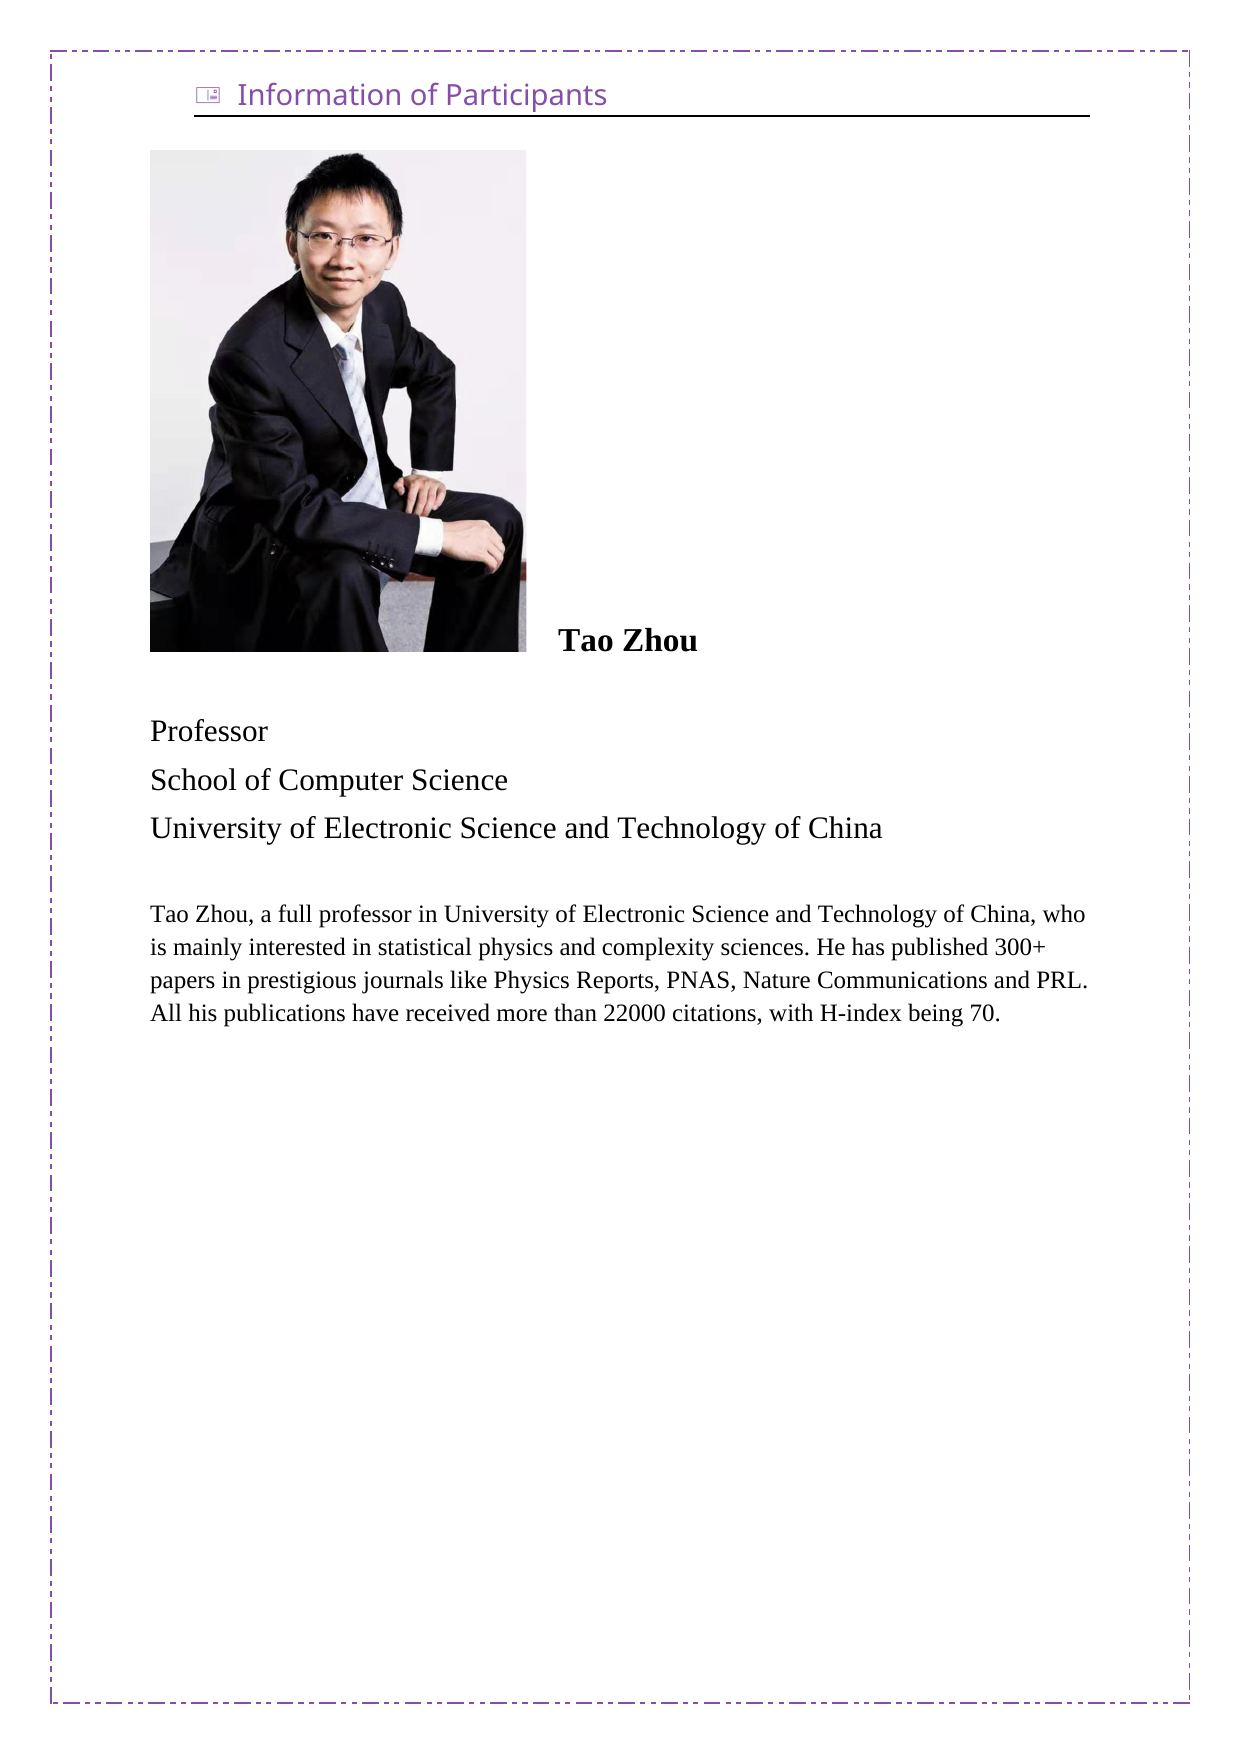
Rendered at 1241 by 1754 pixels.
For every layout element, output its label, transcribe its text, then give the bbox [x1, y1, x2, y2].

picture [150, 150, 527, 652]
text Professor [150, 712, 1090, 748]
text Tao Zhou, a full professor in University of Electronic Science and Technology of China, who is mainly interested in statistical physics and complexity sciences. He has published 300+ papers in prestigious journals like Physics Reports, PNAS, Nature Communications and PRL. All his publications have received more than 22000 citations, with H-index being 70. [150, 899, 1090, 1027]
text School of Computer Science [150, 761, 1090, 797]
text University of Electronic Science and Technology of China [150, 809, 1090, 845]
